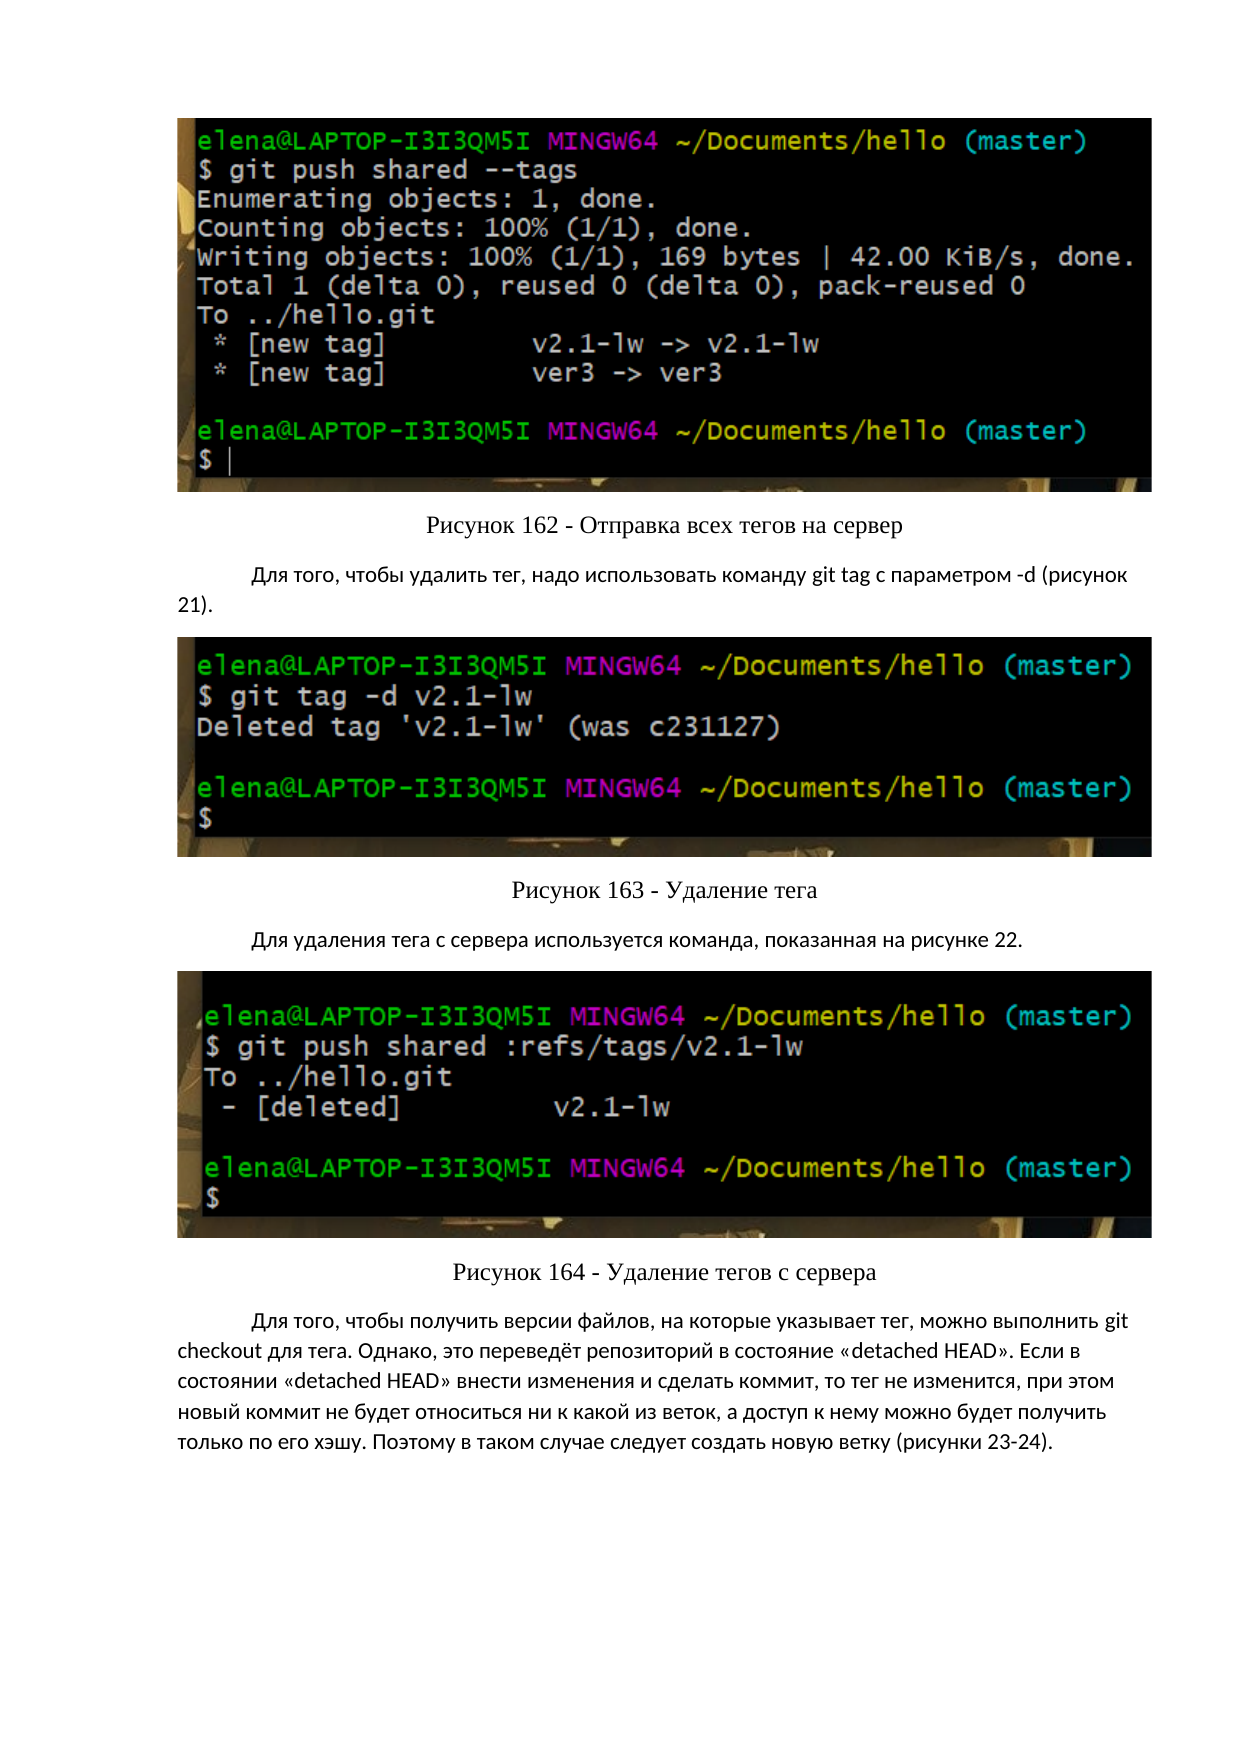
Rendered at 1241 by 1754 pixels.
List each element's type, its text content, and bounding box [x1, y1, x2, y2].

text Рисунок - Удаление тегов с сервера [177, 1257, 1152, 1285]
text Для того, чтобы получить версии файлов, на которые указывает тег, можно выполнить git checkout для тега. Однако, это переведёт репозиторий в состояние «detached HEAD». Если в состоянии «detached HEAD» внести изменения и сделать коммит, то тег не изменится, при этом новый коммит не будет относиться ни к какой из веток, а доступ к нему можно будет получить только по его хэшу. Поэтому в таком случае следует создать новую ветку (рисунки 23-24). [177, 1306, 1152, 1455]
picture [177, 637, 1152, 857]
text Для удаления тега с сервера используется команда, показанная на рисунке 22. [177, 925, 1152, 953]
text Рисунок - Удаление тега [177, 875, 1152, 904]
picture [177, 118, 1152, 492]
text Для того, чтобы удалить тег, надо использовать команду git tag с параметром -d (рисунок 21). [177, 560, 1152, 618]
text Рисунок - Отправка всех тегов на сервер [177, 511, 1152, 539]
picture [177, 971, 1152, 1238]
